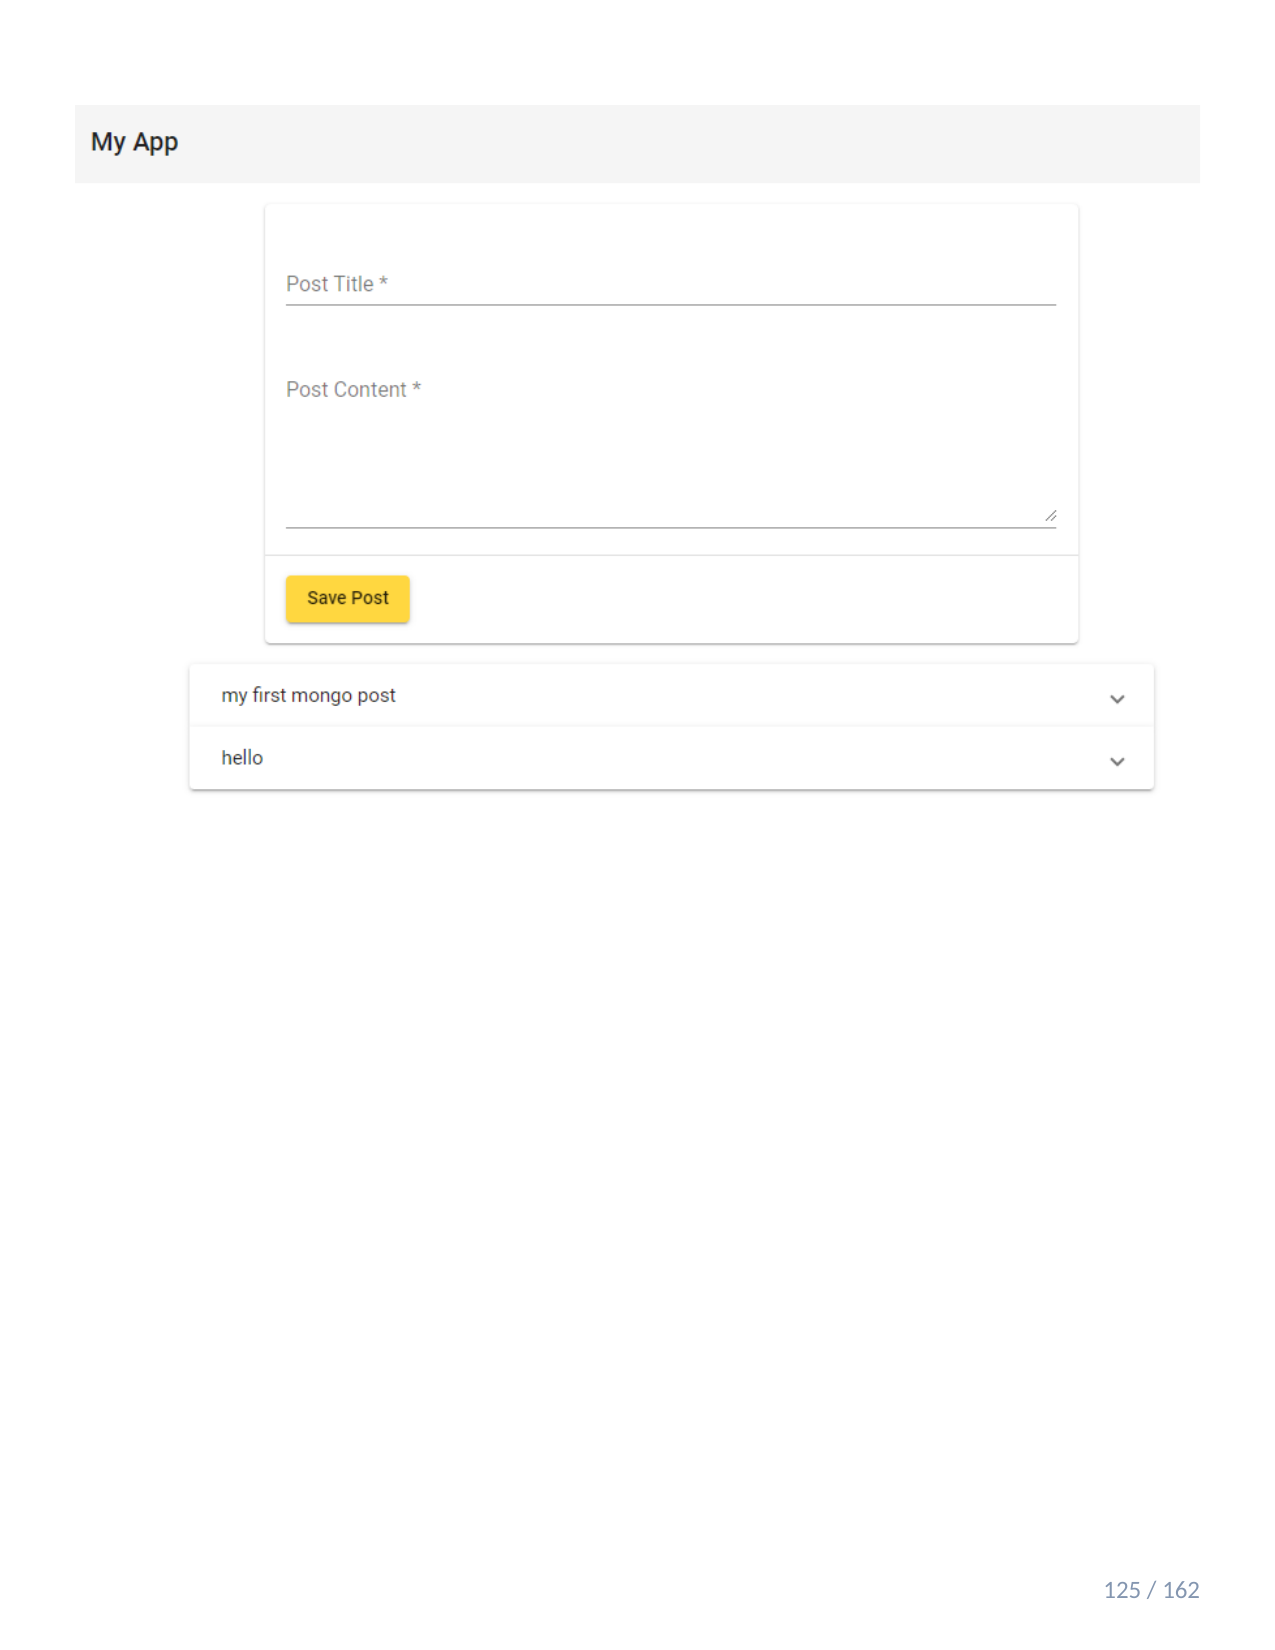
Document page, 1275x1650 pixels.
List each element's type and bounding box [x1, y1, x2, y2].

picture [75, 105, 1200, 822]
